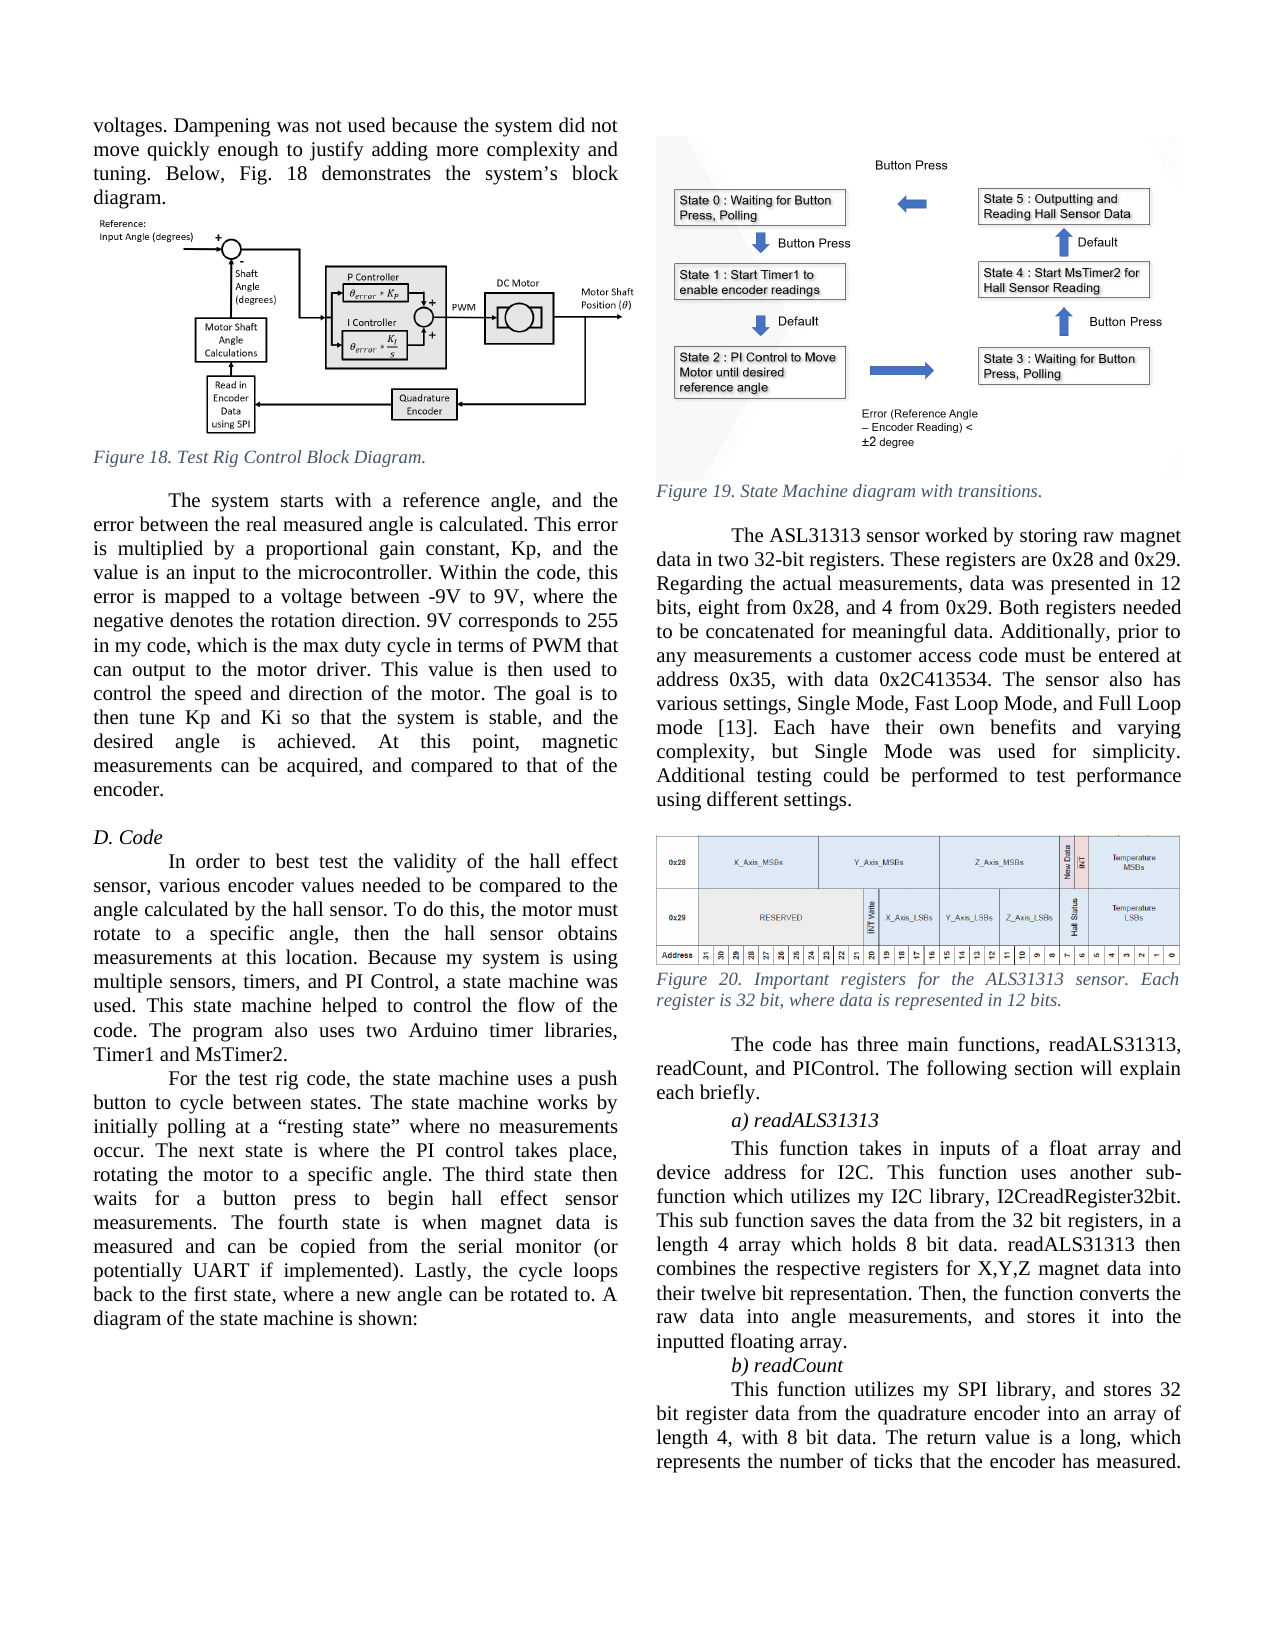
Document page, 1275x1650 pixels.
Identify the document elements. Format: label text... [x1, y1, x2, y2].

text The code has three main functions, readALS31313, readCount, and PIControl. The following section will explain each briefly. [656, 1031, 1182, 1104]
picture [656, 835, 1181, 968]
text For the test rig code, the state machine uses a push button to cycle between states. The state machine works by initially polling at a “resting state” where no measurements occur. The next state is where the PI control takes place, rotating the motor to a specific angle. The third state then waits for a button press to begin hall effect sensor measurements. The fourth state is when magnet data is measured and can be copied from the serial monitor (or potentially UART if implemented). Lastly, the cycle loops back to the first state, where a new angle can be rotated to. A diagram of the state machine is shown: [93, 1066, 619, 1330]
text D. Code [93, 825, 619, 849]
text The ASL31313 sensor worked by storing raw magnet data in two 32-bit registers. These registers are 0x28 and 0x29. Regarding the actual measurements, data was presented in 12 bits, eight from 0x28, and 4 from 0x29. Both registers needed to be concatenated for meaningful data. Additionally, prior to any measurements a customer access code must be entered at address 0x35, with data 0x2C413534. The sensor also has various settings, Single Mode, Fast Loop Mode, and Full Loop mode [13]. Each have their own benefits and varying complexity, but Single Mode was used for simplicity. Additional testing could be performed to test performance using different settings. [656, 523, 1182, 811]
text The system starts with a reference angle, and the error between the real measured angle is calculated. This error is multiplied by a proportional gain constant, Kp, and the value is an input to the microcontroller. Within the code, this error is mapped to a voltage between -9V to 9V, where the negative denotes the rotation direction. 9V corresponds to 255 in my code, which is the max duty cycle in terms of PWM that can output to the motor driver. This value is then used to control the speed and direction of the motor. The goal is to then tune Kp and Ki so that the system is stable, and the desired angle is achieved. At this point, magnetic measurements can be acquired, and compared to that of the encoder. [93, 488, 619, 801]
text b) readCount [656, 1353, 1182, 1377]
subtitle a) readALS31313 [709, 1108, 1182, 1132]
text In order to best test the validity of the hall effect sensor, various encoder values needed to be compared to the angle calculated by the hall sensor. To do this, the motor must rotate to a specific angle, then the hall sensor obtains measurements at this location. Because my system is using multiple sensors, timers, and PI Control, a state machine was used. This state machine helped to control the flow of the code. The program also uses two Arduino timer libraries, Timer1 and MsTimer2. [93, 849, 619, 1066]
text This function takes in inputs of a float array and device address for I2C. This function uses another sub-function which utilizes my I2C library, I2CreadRegister32bit. This sub function saves the data from the 32 bit registers, in a length 4 array which holds 8 bit data. readALS31313 then combines the respective registers for X,Y,Z magnet data into their twelve bit representation. Then, the function converts the raw data into angle measurements, and stores it into the inputted floating array. [656, 1136, 1182, 1353]
picture [656, 136, 1181, 481]
picture [93, 212, 638, 446]
